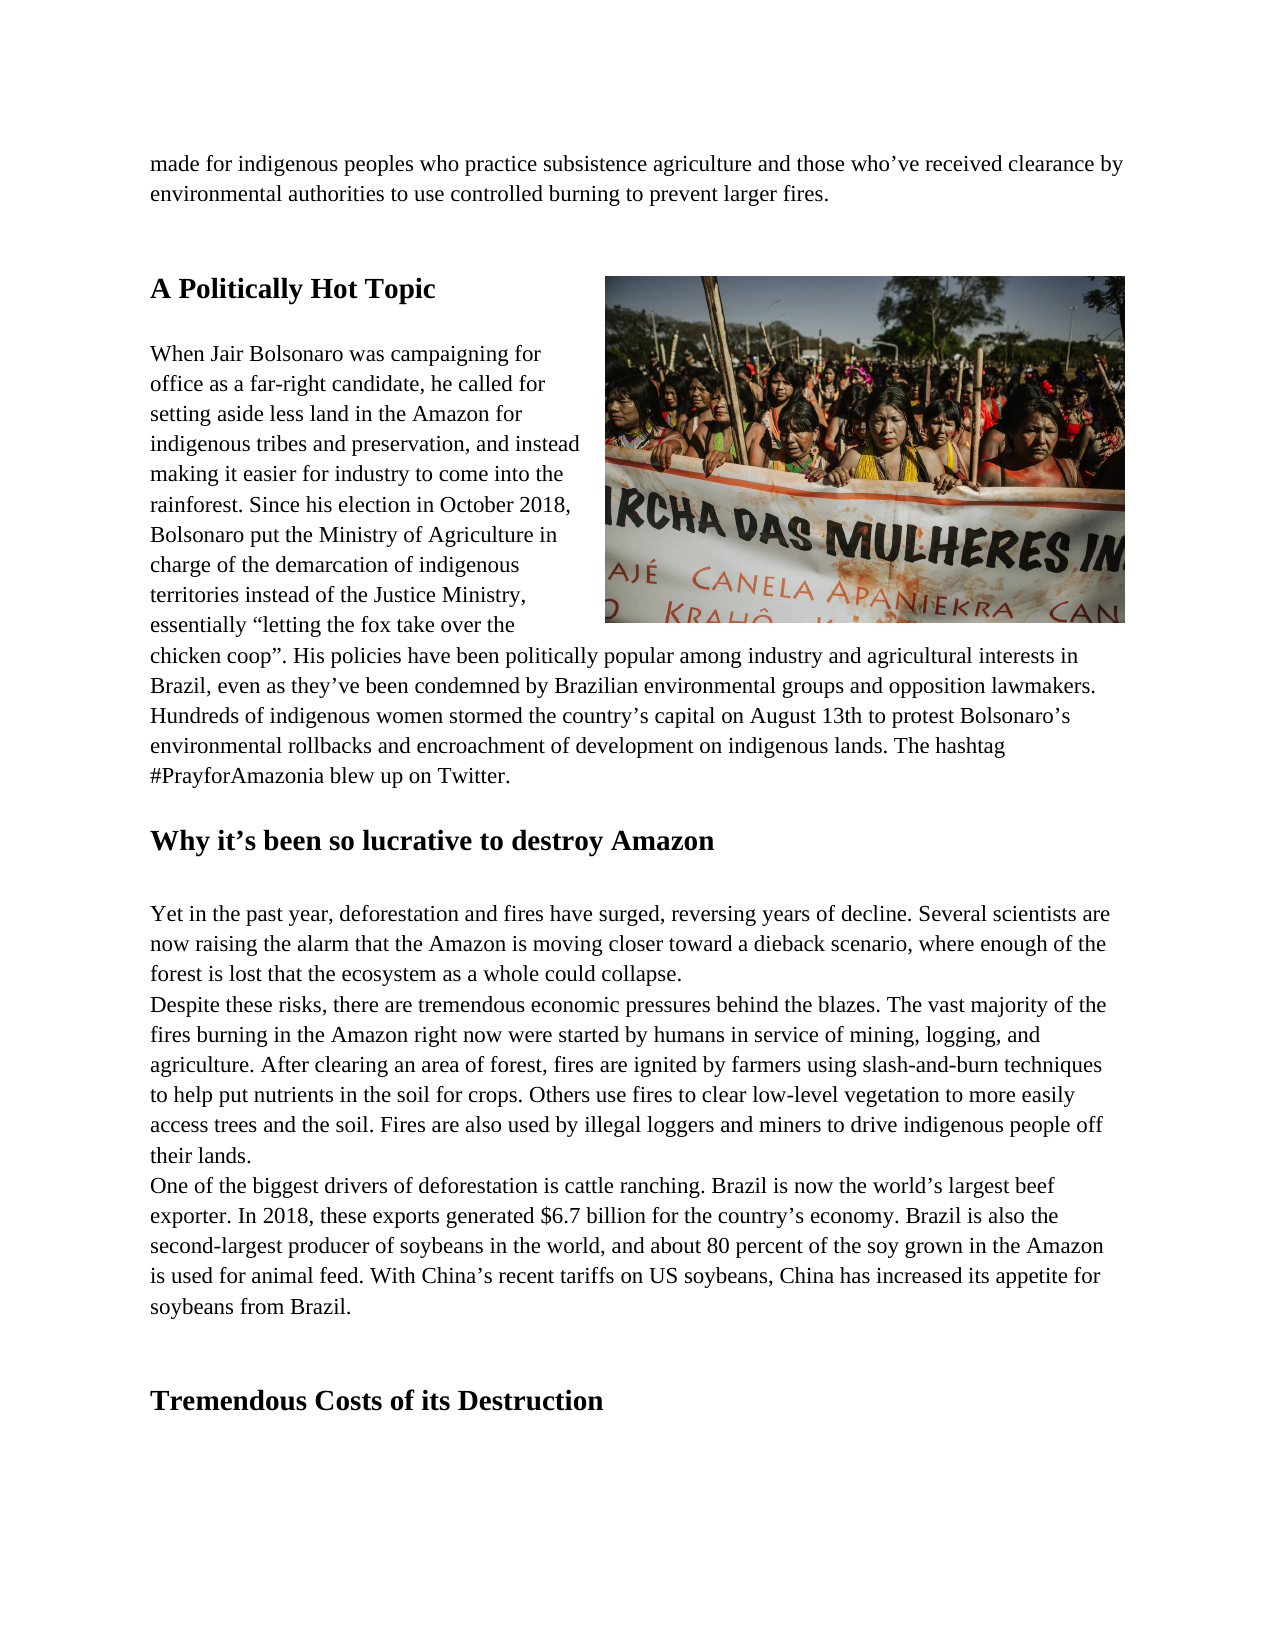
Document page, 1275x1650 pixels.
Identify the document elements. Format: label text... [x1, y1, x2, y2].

text Why it’s been so lucrative to destroy Amazon [150, 823, 1125, 856]
text One of the biggest drivers of deforestation is cattle ranching. Brazil is now the world’s largest beef exporter. In 2018, these exports generated $6.7 billion for the country’s economy. Brazil is also the second-largest producer of soybeans in the world, and about 80 percent of the soy grown in the Amazon is used for animal feed. With China’s recent tariffs on US soybeans, China has increased its appetite for soybeans from Brazil. [150, 1172, 1125, 1319]
picture [605, 276, 1125, 623]
text Yet in the past year, deforestation and fires have surged, reversing years of decline. Several scientists are now raising the alarm that the Amazon is moving closer toward a dieback scenario, where enough of the forest is lost that the ecosystem as a whole could collapse. [150, 900, 1125, 987]
text A Politically Hot Topic [150, 271, 1125, 304]
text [150, 150, 1125, 207]
text Tremendous Costs of its Destruction [150, 1383, 1125, 1417]
text Despite these risks, there are tremendous economic pressures behind the blazes. The vast majority of the fires burning in the Amazon right now were started by humans in service of mining, logging, and agriculture. After clearing an area of forest, fires are ignited by farmers using slash-and-burn techniques to help put nutrients in the soil for crops. Others use fires to clear low-level vegetation to more easily access trees and the soil. Fires are also used by illegal loggers and miners to drive indigenous people off their lands. [150, 991, 1125, 1168]
